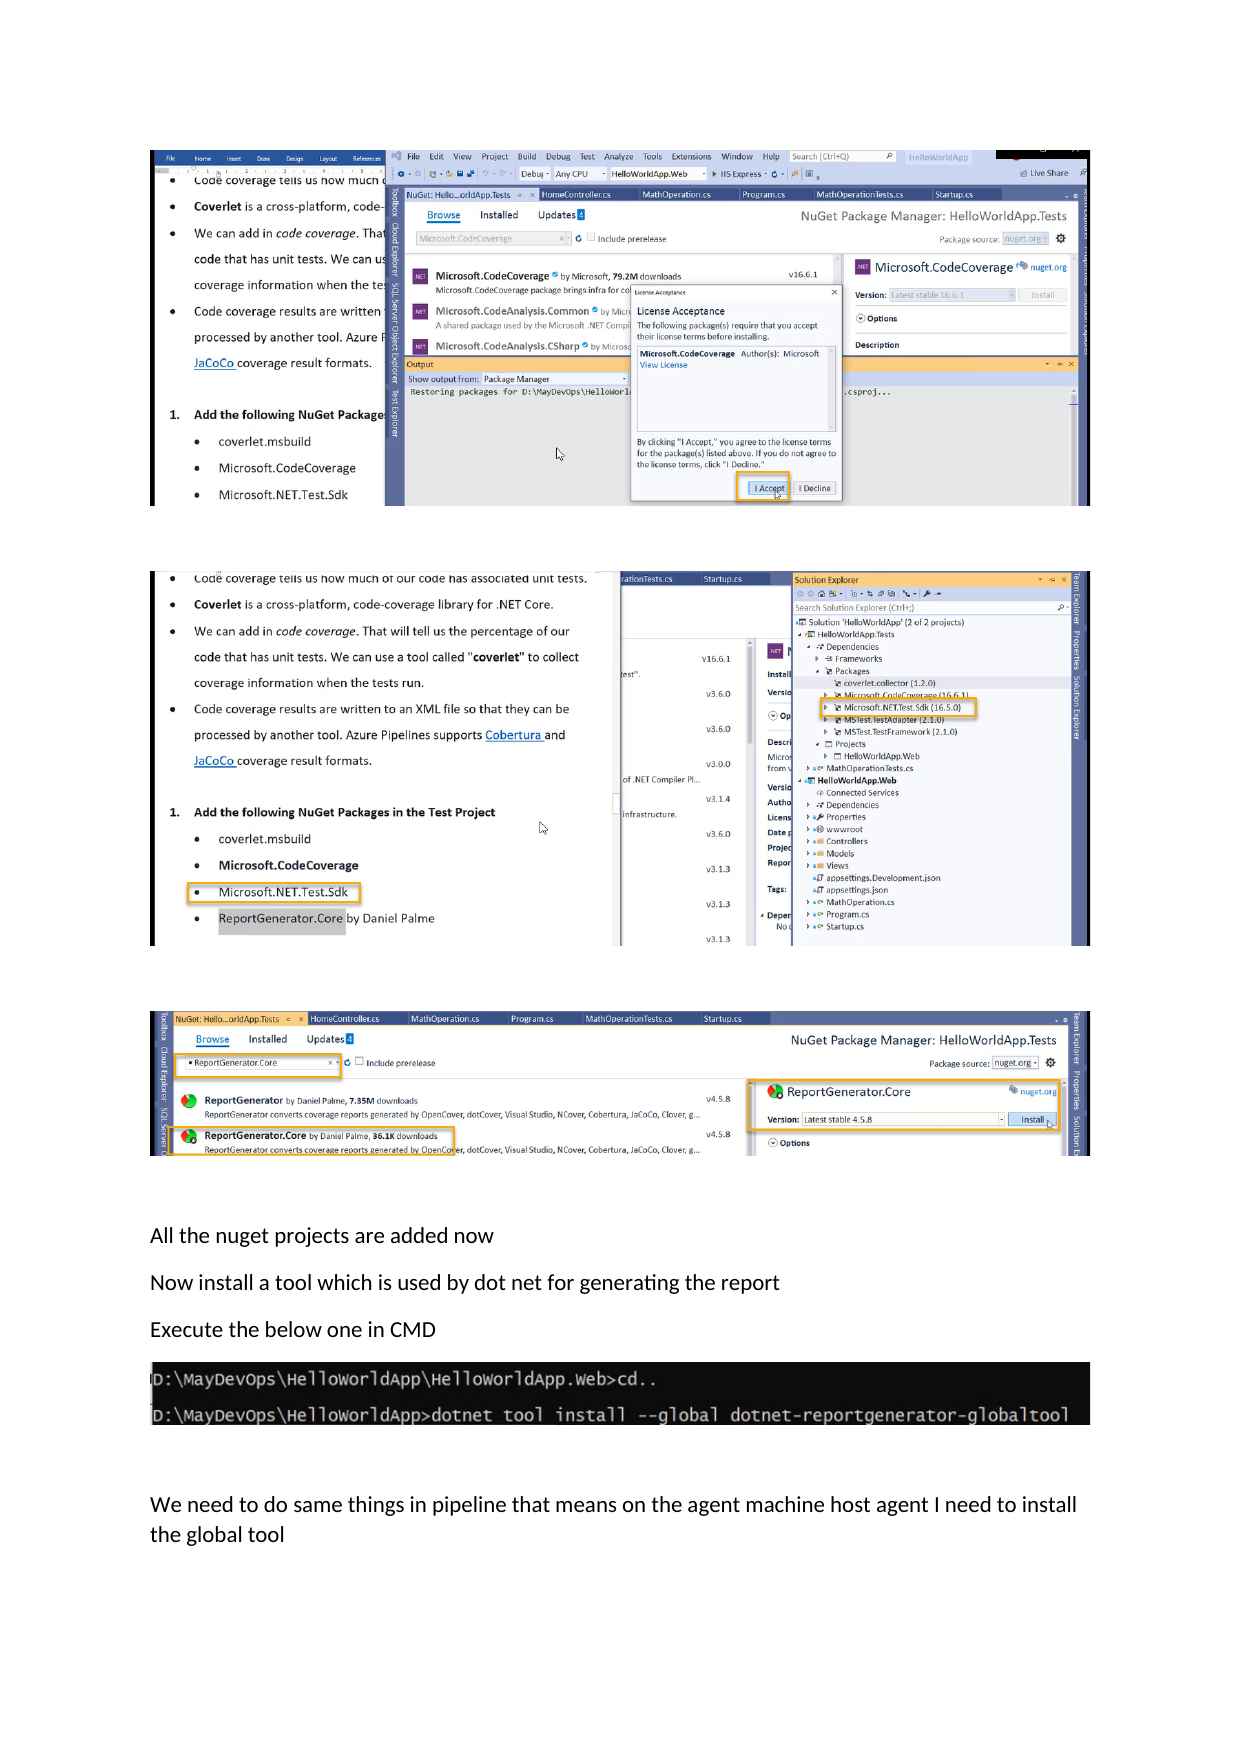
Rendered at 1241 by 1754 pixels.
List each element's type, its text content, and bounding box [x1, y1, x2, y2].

picture [150, 1011, 1091, 1156]
text We need to do same things in pipeline that means on the agent machine host agent I need to install the global tool [150, 1490, 1090, 1548]
picture [150, 571, 1091, 946]
text Now install a tool which is used by dot net for generating the report [150, 1268, 1090, 1296]
picture [150, 150, 1091, 506]
text All the nuget projects are added now [150, 1221, 1090, 1249]
picture [150, 1362, 1091, 1425]
text Execute the below one in CMD [150, 1315, 1090, 1343]
